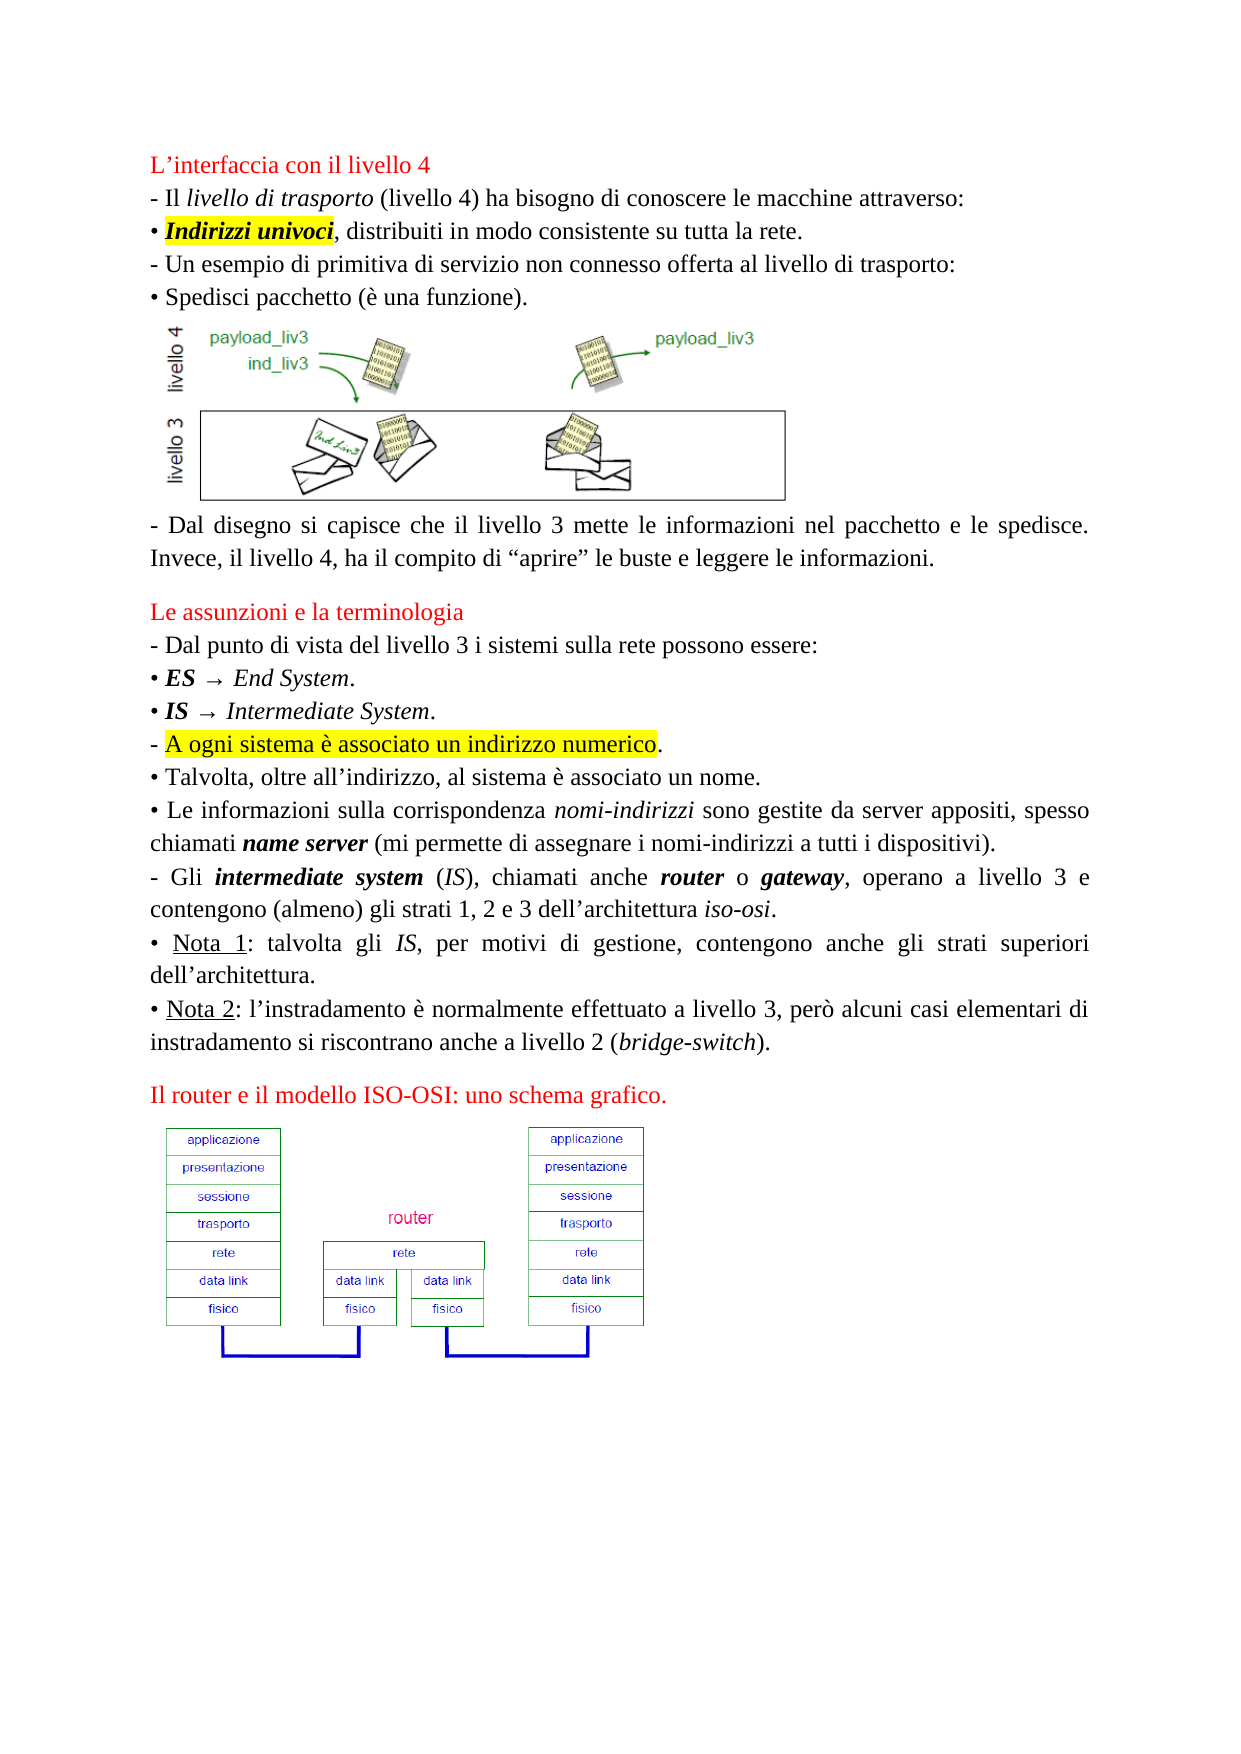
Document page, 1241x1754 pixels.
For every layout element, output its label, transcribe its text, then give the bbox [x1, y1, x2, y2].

picture [150, 314, 794, 507]
picture [150, 1113, 661, 1371]
text Le assunzioni e la terminologia - Dal punto di vista del livello 3 i sistemi sulla rete possono essere: • ES → End System. • IS → Intermediate System. - A ogni sistema è associato un indirizzo numerico. • Talvolta, oltre all’indirizzo, al sistema è associato un nome. • Le informazioni sulla corrispondenza nomi-indirizzi sono gestite da server appositi, spesso chiamati name server (mi permette di assegnare i nomi-indirizzi a tutti i dispositivi). - Gli intermediate system (IS), chiamati anche router o gateway, operano a livello 3 e contengono (almeno) gli strati 1, 2 e 3 dell’architettura iso-osi. • Nota 1: talvolta gli IS, per motivi di gestione, contengono anche gli strati superiori dell’architettura. • Nota 2: l’instradamento è normalmente effettuato a livello 3, però alcuni casi elementari di instradamento si riscontrano anche a livello 2 (bridge-switch). [150, 597, 1090, 1055]
